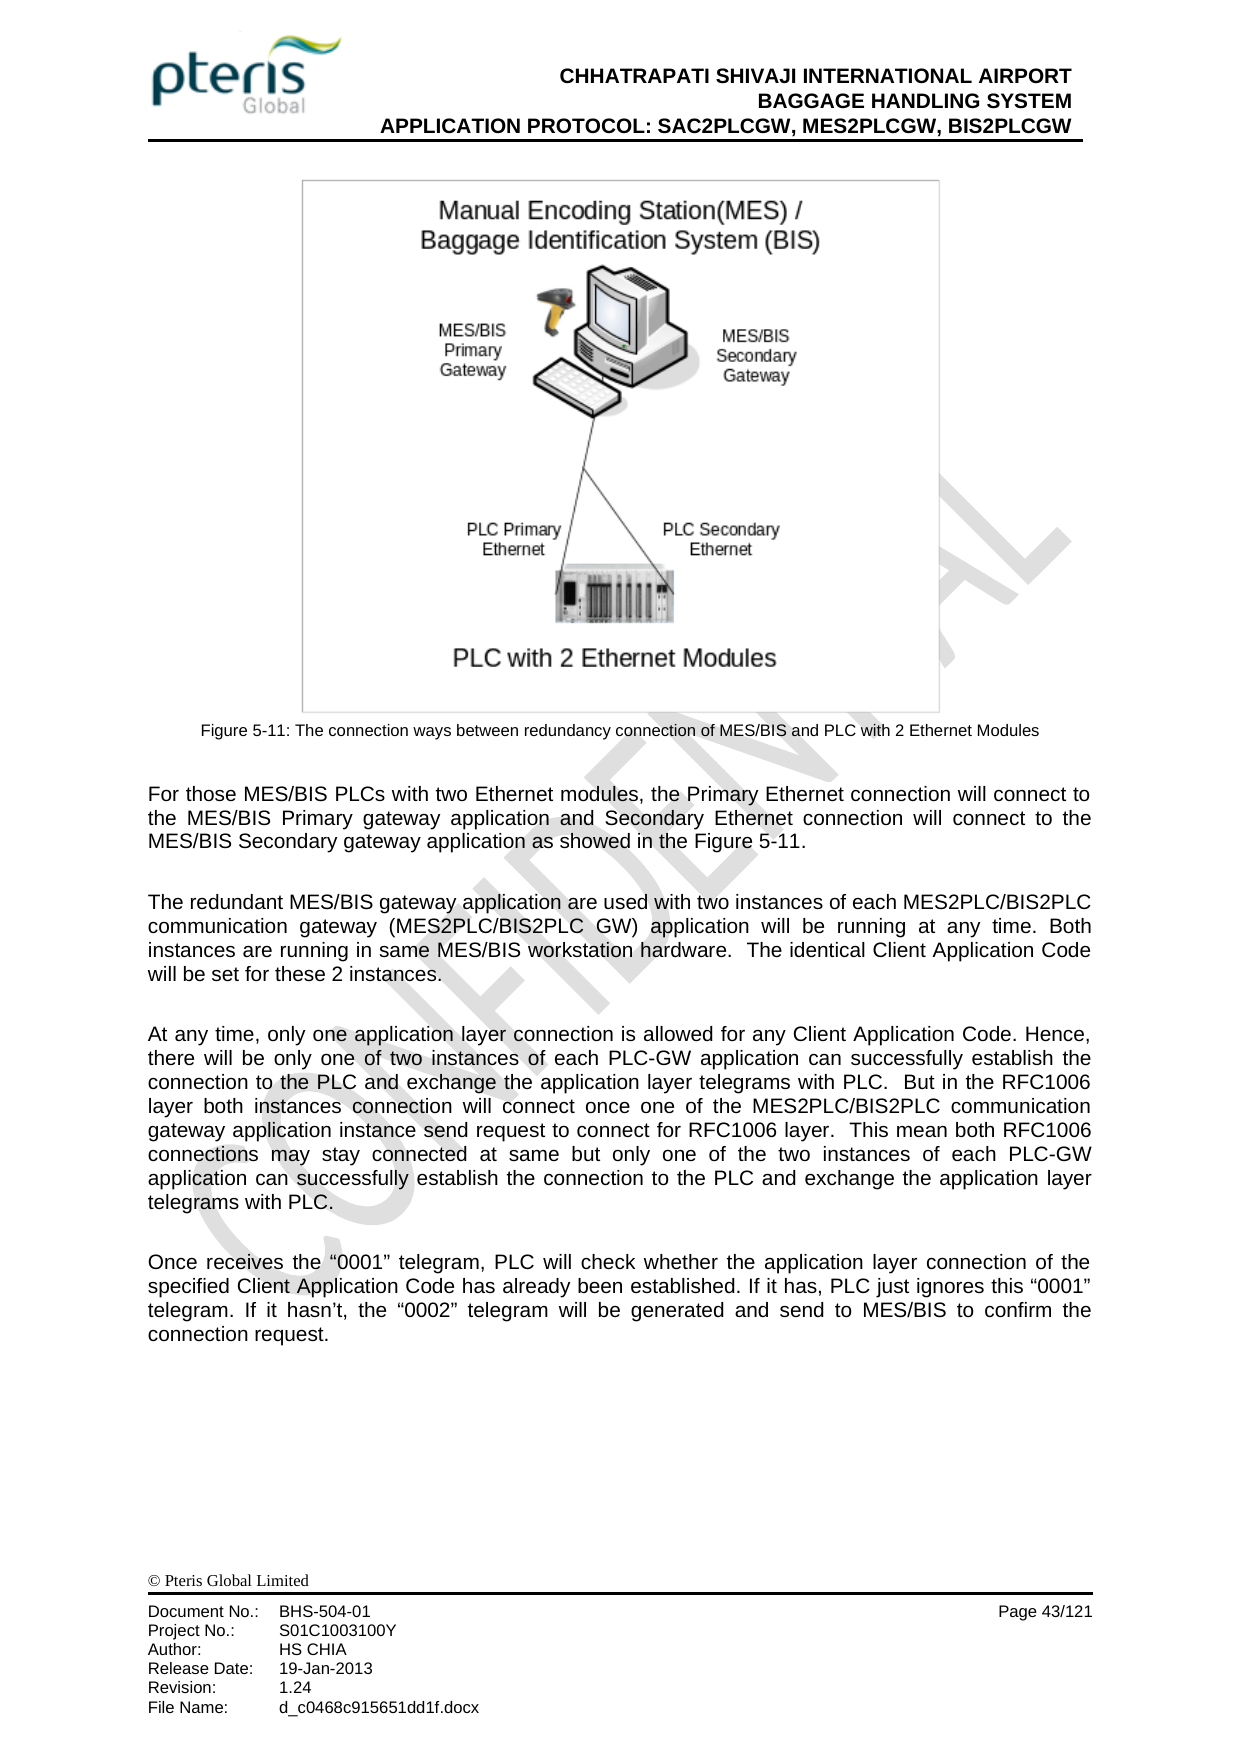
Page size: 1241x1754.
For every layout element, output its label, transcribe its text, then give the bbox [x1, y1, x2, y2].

text The redundant MES/BIS gateway application are used with two instances of each MES2PLC/BIS2PLC communication gateway (MES2PLC/BIS2PLC GW) application will be running at any time. Both instances are running in same MES/BIS workstation hardware. The identical Client Application Code will be set for these 2 instances. [148, 890, 1093, 986]
text Once receives the “0001” telegram, PLC will check whether the application layer connection of the specified Client Application Code has already been established. If it has, PLC just ignores this “0001” telegram. If it hasn’t, the “0002” telegram will be generated and send to MES/BIS to confirm the connection request. [148, 1250, 1093, 1346]
text At any time, only one application layer connection is allowed for any Client Application Code. Hence, there will be only one of two instances of each PLC-GW application can successfully establish the connection to the PLC and exchange the application layer telegrams with PLC. But in the RFC1006 layer both instances connection will connect once one of the MES2PLC/BIS2PLC communication gateway application instance send request to connect for RFC1006 layer. This mean both RFC1006 connections may stay connected at same but only one of the two instances of each PLC-GW application can successfully establish the connection to the PLC and exchange the application layer telegrams with PLC. [148, 1022, 1093, 1214]
picture [149, 31, 342, 118]
